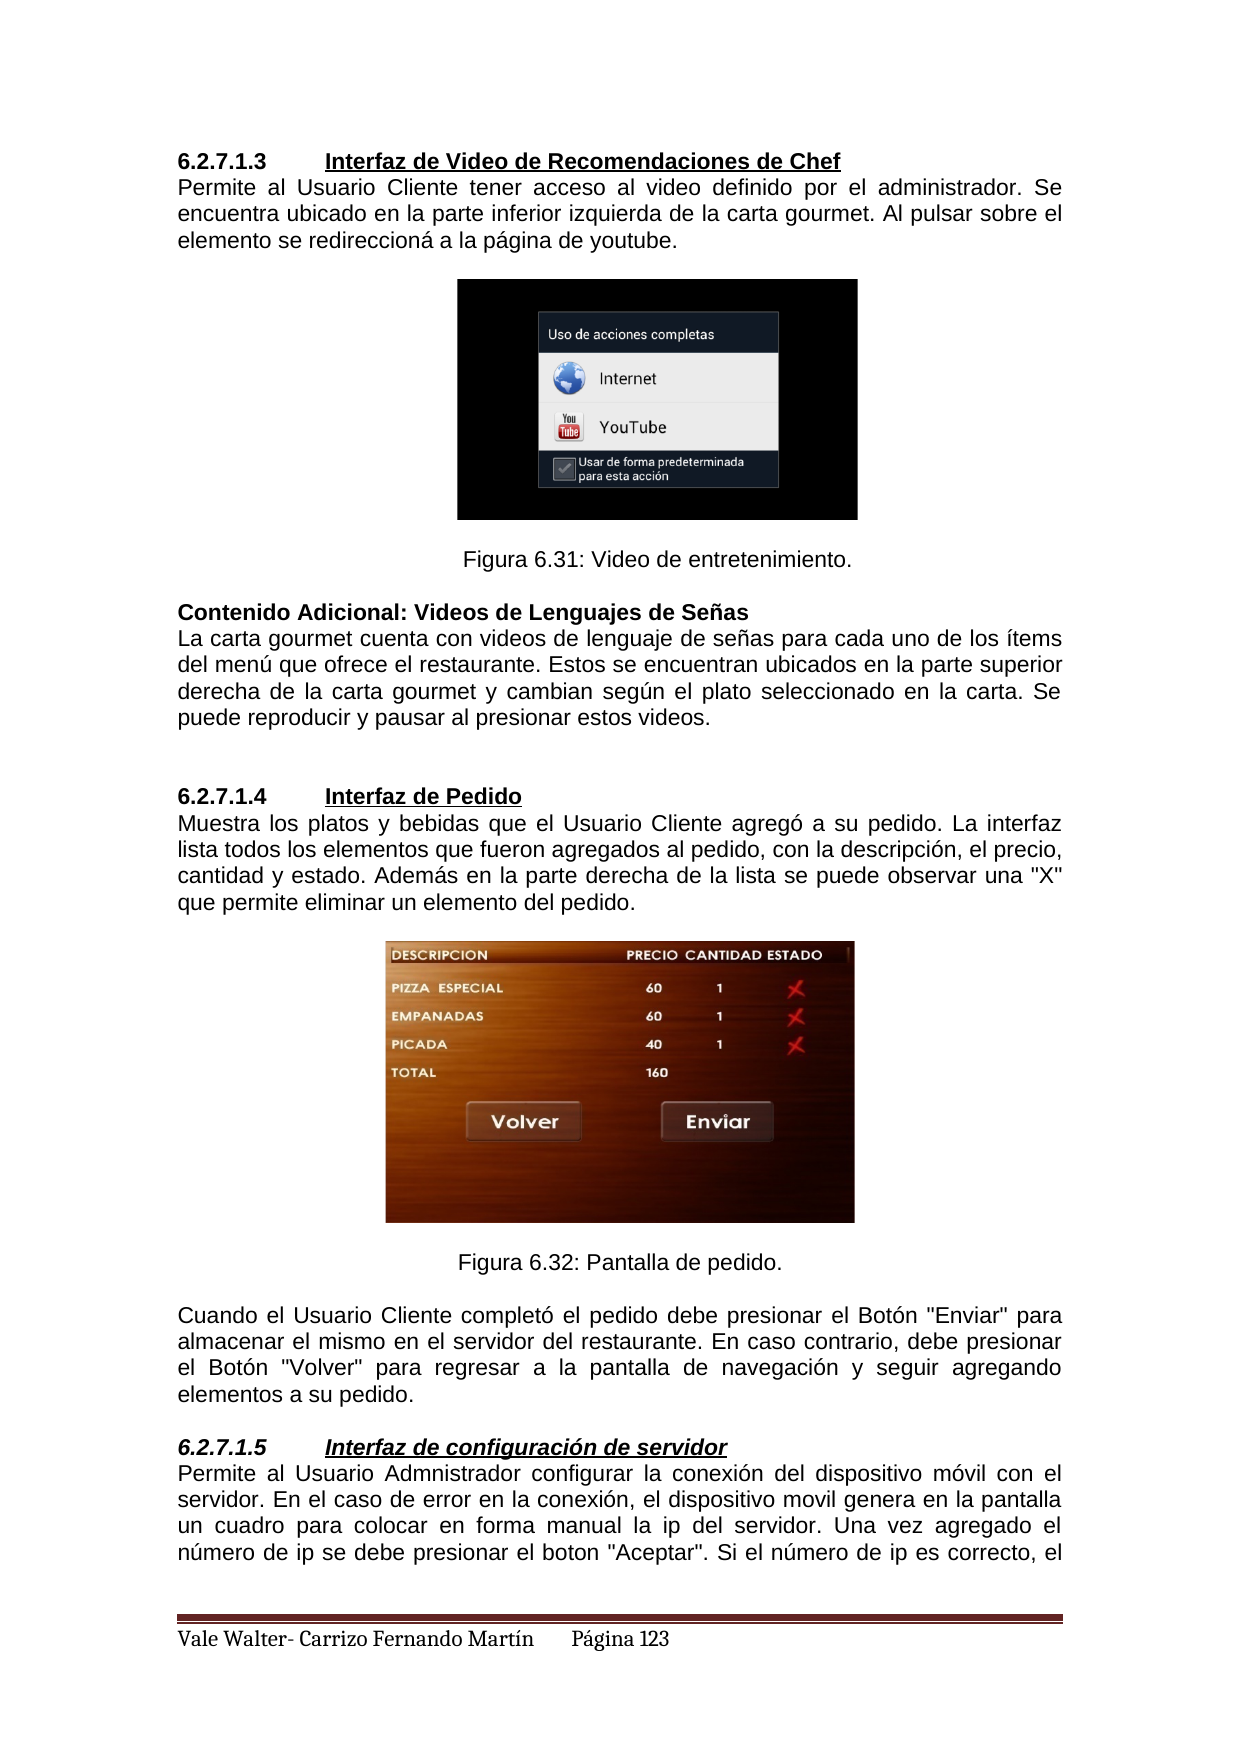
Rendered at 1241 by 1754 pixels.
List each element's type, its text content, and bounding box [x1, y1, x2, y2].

text Figura 6.32: Pantalla de pedido. [177, 1249, 1063, 1275]
list Interfaz de Video de Recomendaciones de Chef [177, 148, 1063, 174]
text Contenido Adicional: Videos de Lenguajes de Señas [177, 599, 1063, 625]
text Figura 6.31: Video de entretenimiento. [252, 546, 1063, 572]
picture [385, 941, 855, 1223]
text La carta gourmet cuenta con videos de lenguaje de señas para cada uno de los ítems del menú que ofrece el restaurante. Estos se encuentran ubicados en la parte superior derecha de la carta gourmet y cambian según el plato seleccionado en la carta. Se puede reproducir y pausar al presionar estos videos. [177, 625, 1063, 730]
text Permite al Usuario Cliente tener acceso al video definido por el administrador. Se encuentra ubicado en la parte inferior izquierda de la carta gourmet. Al pulsar sobre el elemento se redireccioná a la página de youtube. [177, 174, 1063, 253]
list Interfaz de Pedido [177, 783, 1063, 809]
text Cuando el Usuario Cliente completó el pedido debe presionar el Botón "Enviar" para almacenar el mismo en el servidor del restaurante. En caso contrario, debe presionar el Botón "Volver" para regresar a la pantalla de navegación y seguir agregando elementos a su pedido. [177, 1302, 1063, 1407]
list Interfaz de configuración de servidor [177, 1433, 1063, 1460]
picture [457, 279, 858, 520]
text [177, 1460, 1063, 1565]
text Muestra los platos y bebidas que el Usuario Cliente agregó a su pedido. La interfaz lista todos los elementos que fueron agregados al pedido, con la descripción, el precio, cantidad y estado. Además en la parte derecha de la lista se puede observar una "X" que permite eliminar un elemento del pedido. [177, 809, 1063, 915]
